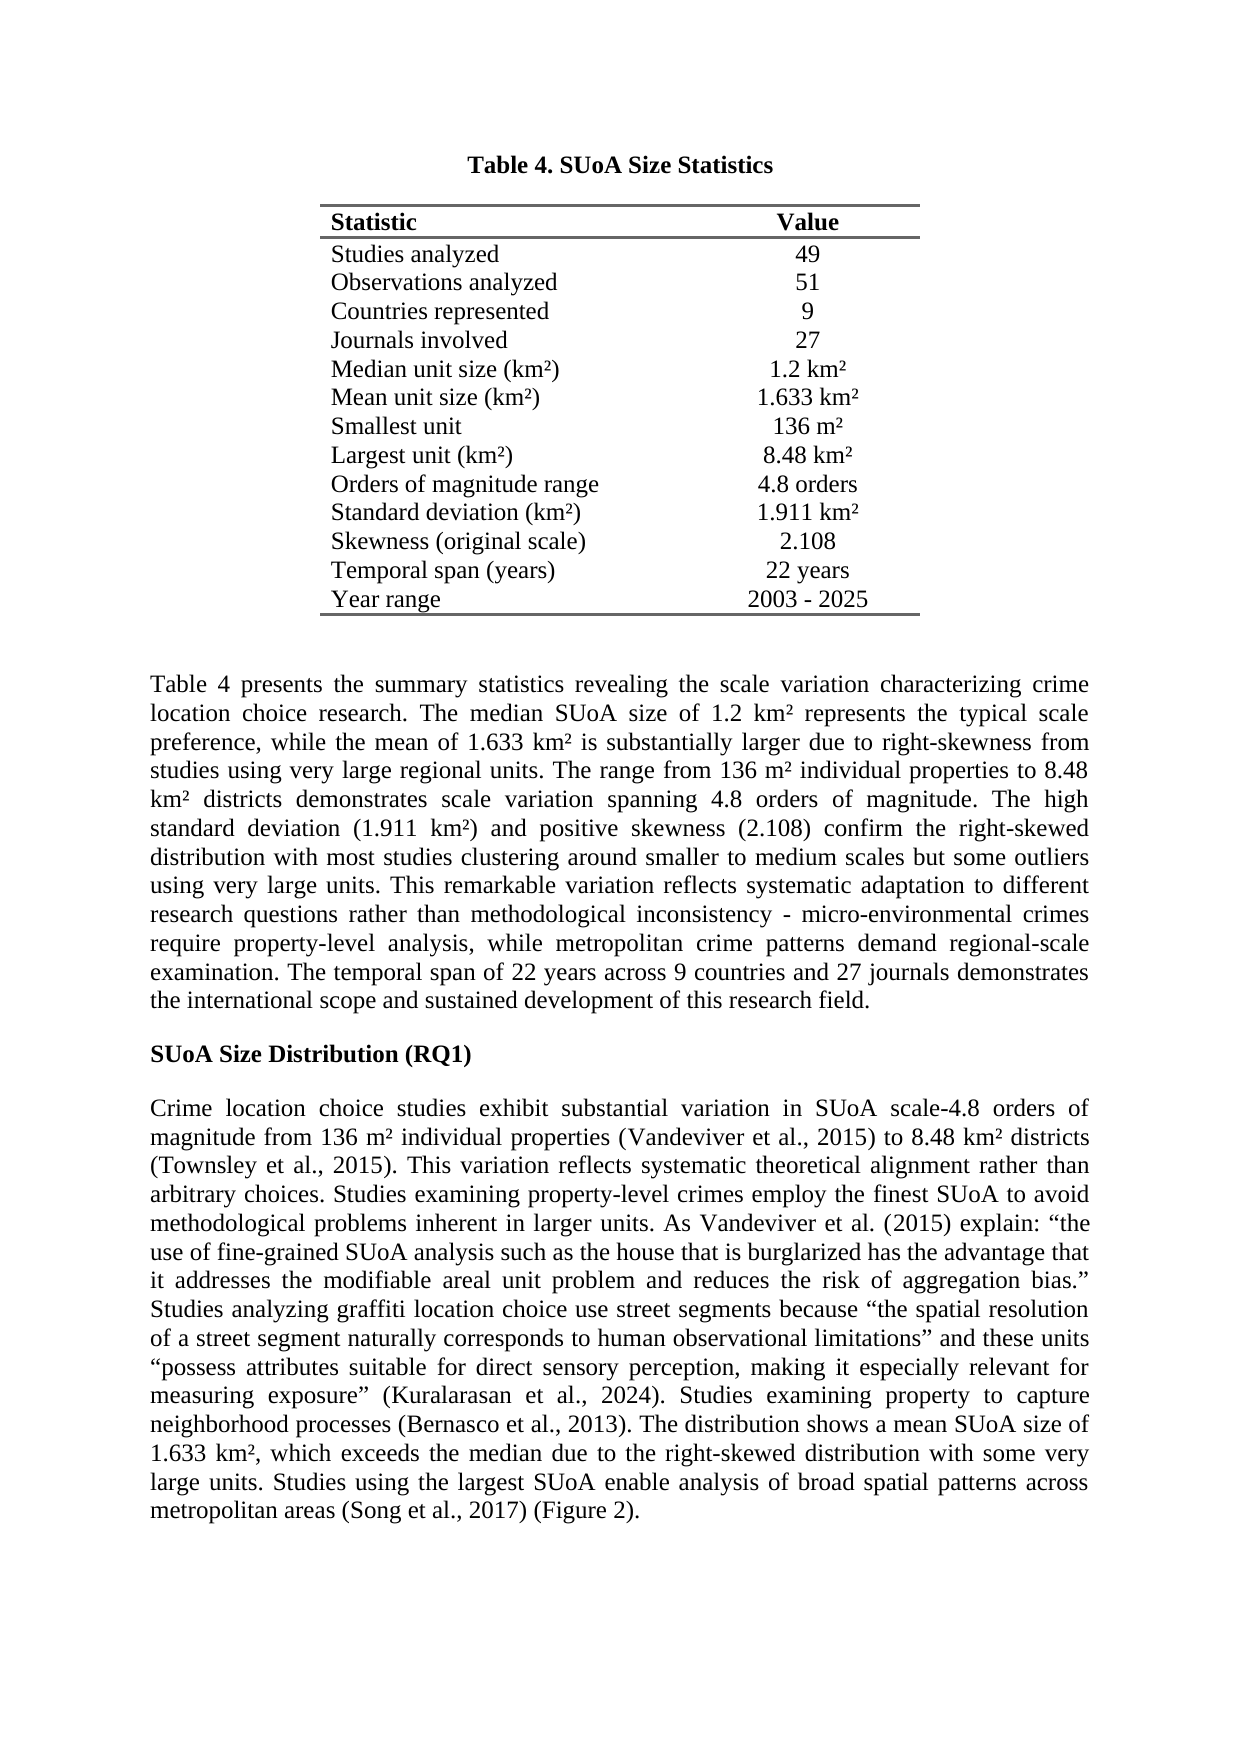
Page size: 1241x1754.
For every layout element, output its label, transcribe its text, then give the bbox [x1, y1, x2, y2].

table_cell Orders of magnitude range [320, 469, 695, 497]
table_cell Largest unit (km²) [320, 440, 695, 469]
table_cell Smallest unit [320, 411, 695, 440]
table_cell Journals involved [320, 325, 695, 354]
table_cell 49 [695, 239, 920, 267]
table_cell Standard deviation (km²) [320, 498, 695, 526]
table_cell 4.8 orders [695, 469, 920, 497]
table_cell 2003 - 2025 [695, 584, 920, 612]
table_cell Mean unit size (km²) [320, 383, 695, 411]
table_cell Studies analyzed [320, 239, 695, 267]
text Table 4 presents the summary statistics revealing the scale variation characterizing crime location choice research. The median SUoA size of 1.2 km² represents the typical scale preference, while the mean of 1.633 km² is substantially larger due to right-skewness from studies using very large regional units. The range from 136 m² individual properties to 8.48 km² districts demonstrates scale variation spanning 4.8 orders of magnitude. The high standard deviation (1.911 km²) and positive skewness (2.108) confirm the right-skewed distribution with most studies clustering around smaller to medium scales but some outliers using very large units. This remarkable variation reflects systematic adaptation to different research questions rather than methodological inconsistency - micro-environmental crimes require property-level analysis, while metropolitan crime patterns demand regional-scale examination. The temporal span of 22 years across 9 countries and 27 journals demonstrates the international scope and sustained development of this research field. [150, 669, 1090, 1014]
table_cell 51 [695, 268, 920, 296]
table_cell 1.2 km² [695, 354, 920, 382]
table_header Statistic [320, 207, 695, 236]
table_cell 22 years [695, 555, 920, 584]
table_cell 1.911 km² [695, 498, 920, 526]
table_cell 2.108 [695, 526, 920, 555]
table_cell 136 m² [695, 411, 920, 440]
table_cell Median unit size (km²) [320, 354, 695, 382]
table_cell Year range [320, 584, 695, 612]
text Crime location choice studies exhibit substantial variation in SUoA scale-4.8 orders of magnitude from 136 m² individual properties (Vandeviver et al., 2015) to 8.48 km² districts (Townsley et al., 2015). This variation reflects systematic theoretical alignment rather than arbitrary choices. Studies examining property-level crimes employ the finest SUoA to avoid methodological problems inherent in larger units. As Vandeviver et al. (2015) explain: “the use of fine-grained SUoA analysis such as the house that is burglarized has the advantage that it addresses the modifiable areal unit problem and reduces the risk of aggregation bias.” Studies analyzing graffiti location choice use street segments because “the spatial resolution of a street segment naturally corresponds to human observational limitations” and these units “possess attributes suitable for direct sensory perception, making it especially relevant for measuring exposure” (Kuralarasan et al., 2024). Studies examining property to capture neighborhood processes (Bernasco et al., 2013). The distribution shows a mean SUoA size of 1.633 km², which exceeds the median due to the right-skewed distribution with some very large units. Studies using the largest SUoA enable analysis of broad spatial patterns across metropolitan areas (Song et al., 2017) (Figure 2). [150, 1093, 1090, 1524]
text Table 4. SUoA Size Statistics [150, 150, 1090, 179]
table_cell 27 [695, 325, 920, 354]
table_cell 1.633 km² [695, 383, 920, 411]
table_cell Skewness (original scale) [320, 526, 695, 555]
table_cell 8.48 km² [695, 440, 920, 469]
table_header Value [695, 207, 920, 236]
table_cell 9 [695, 296, 920, 325]
subtitle SUoA Size Distribution (RQ1) [150, 1039, 1090, 1068]
table_cell Observations analyzed [320, 268, 695, 296]
table_cell Countries represented [320, 296, 695, 325]
table_cell Temporal span (years) [320, 555, 695, 584]
